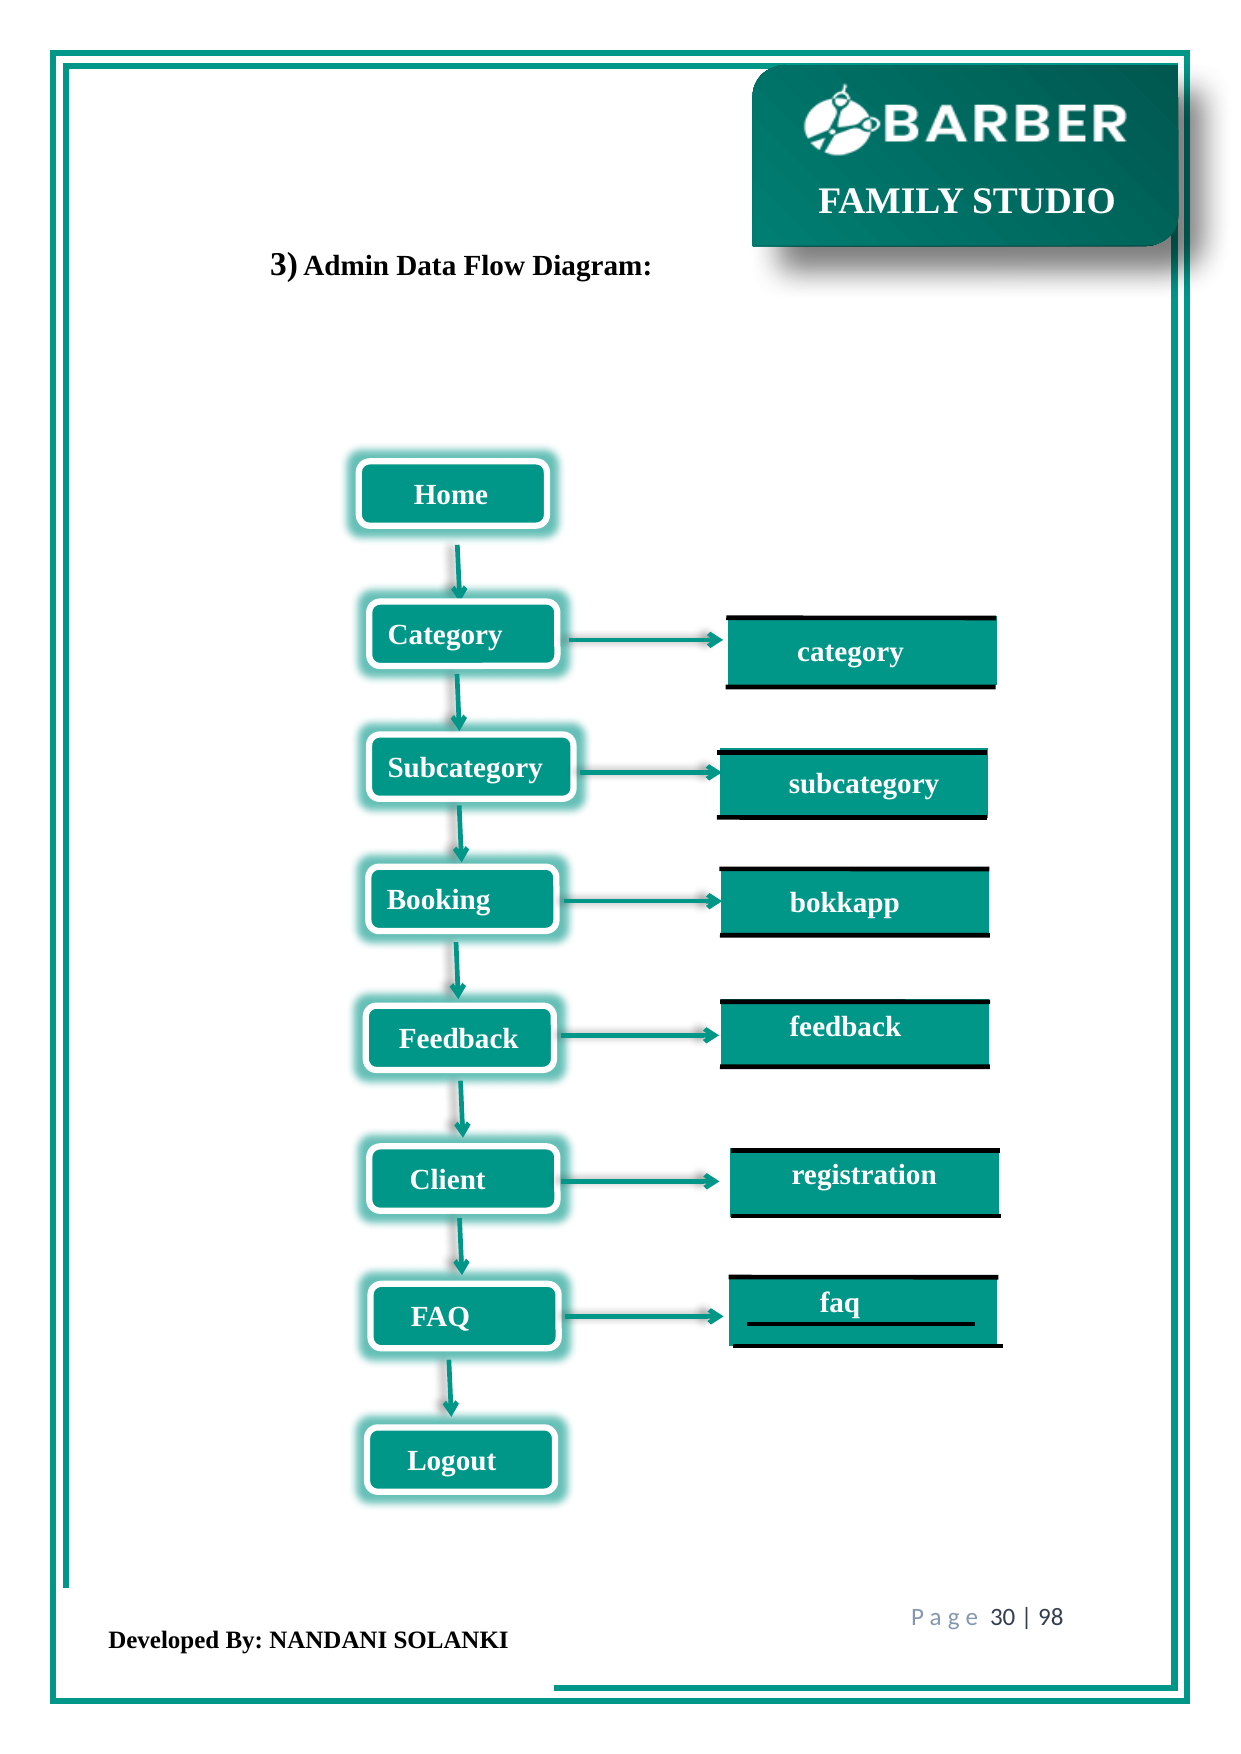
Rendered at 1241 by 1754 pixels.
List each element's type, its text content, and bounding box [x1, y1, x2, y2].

picture [801, 81, 1132, 160]
text 3) Admin Data Flow Diagram: [270, 244, 769, 282]
